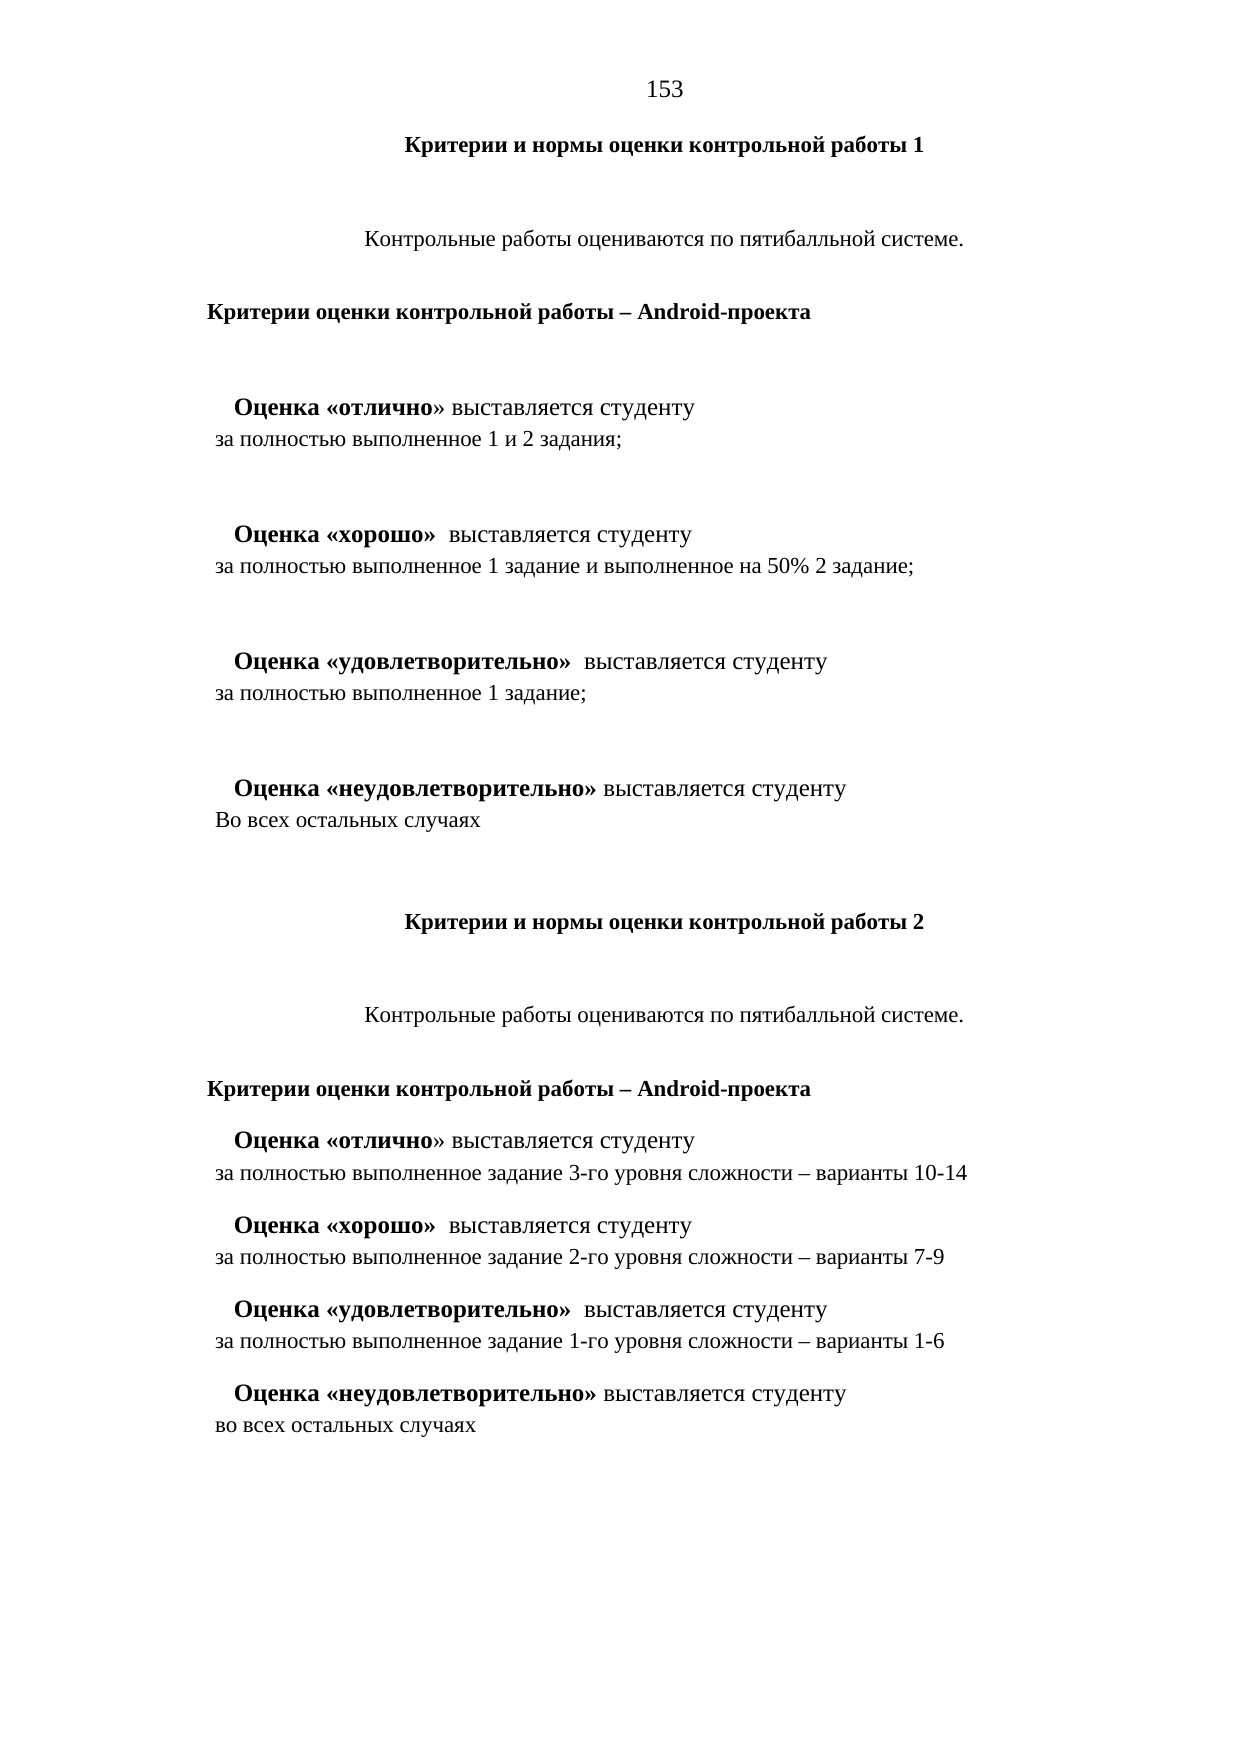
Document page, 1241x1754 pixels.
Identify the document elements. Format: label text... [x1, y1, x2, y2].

text за полностью выполненное задание 2-го уровня сложности – варианты 7-9 [215, 1243, 1152, 1269]
text за полностью выполненное 1 задание; [215, 679, 1152, 705]
text Контрольные работы оцениваются по пятибалльной системе. [177, 1002, 1152, 1028]
text Критерии оценки контрольной работы – Android-проекта [207, 1074, 1152, 1101]
text Оценка «неудовлетворительно» выставляется студенту [177, 773, 1152, 801]
text во всех остальных случаях [215, 1411, 1152, 1437]
text Оценка «хорошо» выставляется студенту [177, 519, 1152, 548]
text Критерии оценки контрольной работы – Android-проекта [207, 298, 1152, 324]
text Оценка «удовлетворительно» выставляется студенту [177, 1294, 1152, 1322]
text Критерии и нормы оценки контрольной работы 1 [177, 131, 1152, 158]
text Оценка «хорошо» выставляется студенту [177, 1210, 1152, 1238]
text Оценка «отлично» выставляется студенту [177, 392, 1152, 421]
text Оценка «неудовлетворительно» выставляется студенту [177, 1378, 1152, 1407]
text Во всех остальных случаях [215, 806, 1152, 832]
text за полностью выполненное 1 задание и выполненное на 50% 2 задание; [215, 552, 1152, 578]
text за полностью выполненное 1 и 2 задания; [215, 425, 1152, 451]
text за полностью выполненное задание 3-го уровня сложности – варианты 10-14 [215, 1159, 1152, 1185]
text Оценка «отлично» выставляется студенту [177, 1126, 1152, 1154]
text Критерии и нормы оценки контрольной работы 2 [177, 908, 1152, 934]
text Оценка «удовлетворительно» выставляется студенту [177, 646, 1152, 674]
text за полностью выполненное задание 1-го уровня сложности – варианты 1-6 [215, 1327, 1152, 1353]
text Контрольные работы оцениваются по пятибалльной системе. [177, 225, 1152, 251]
